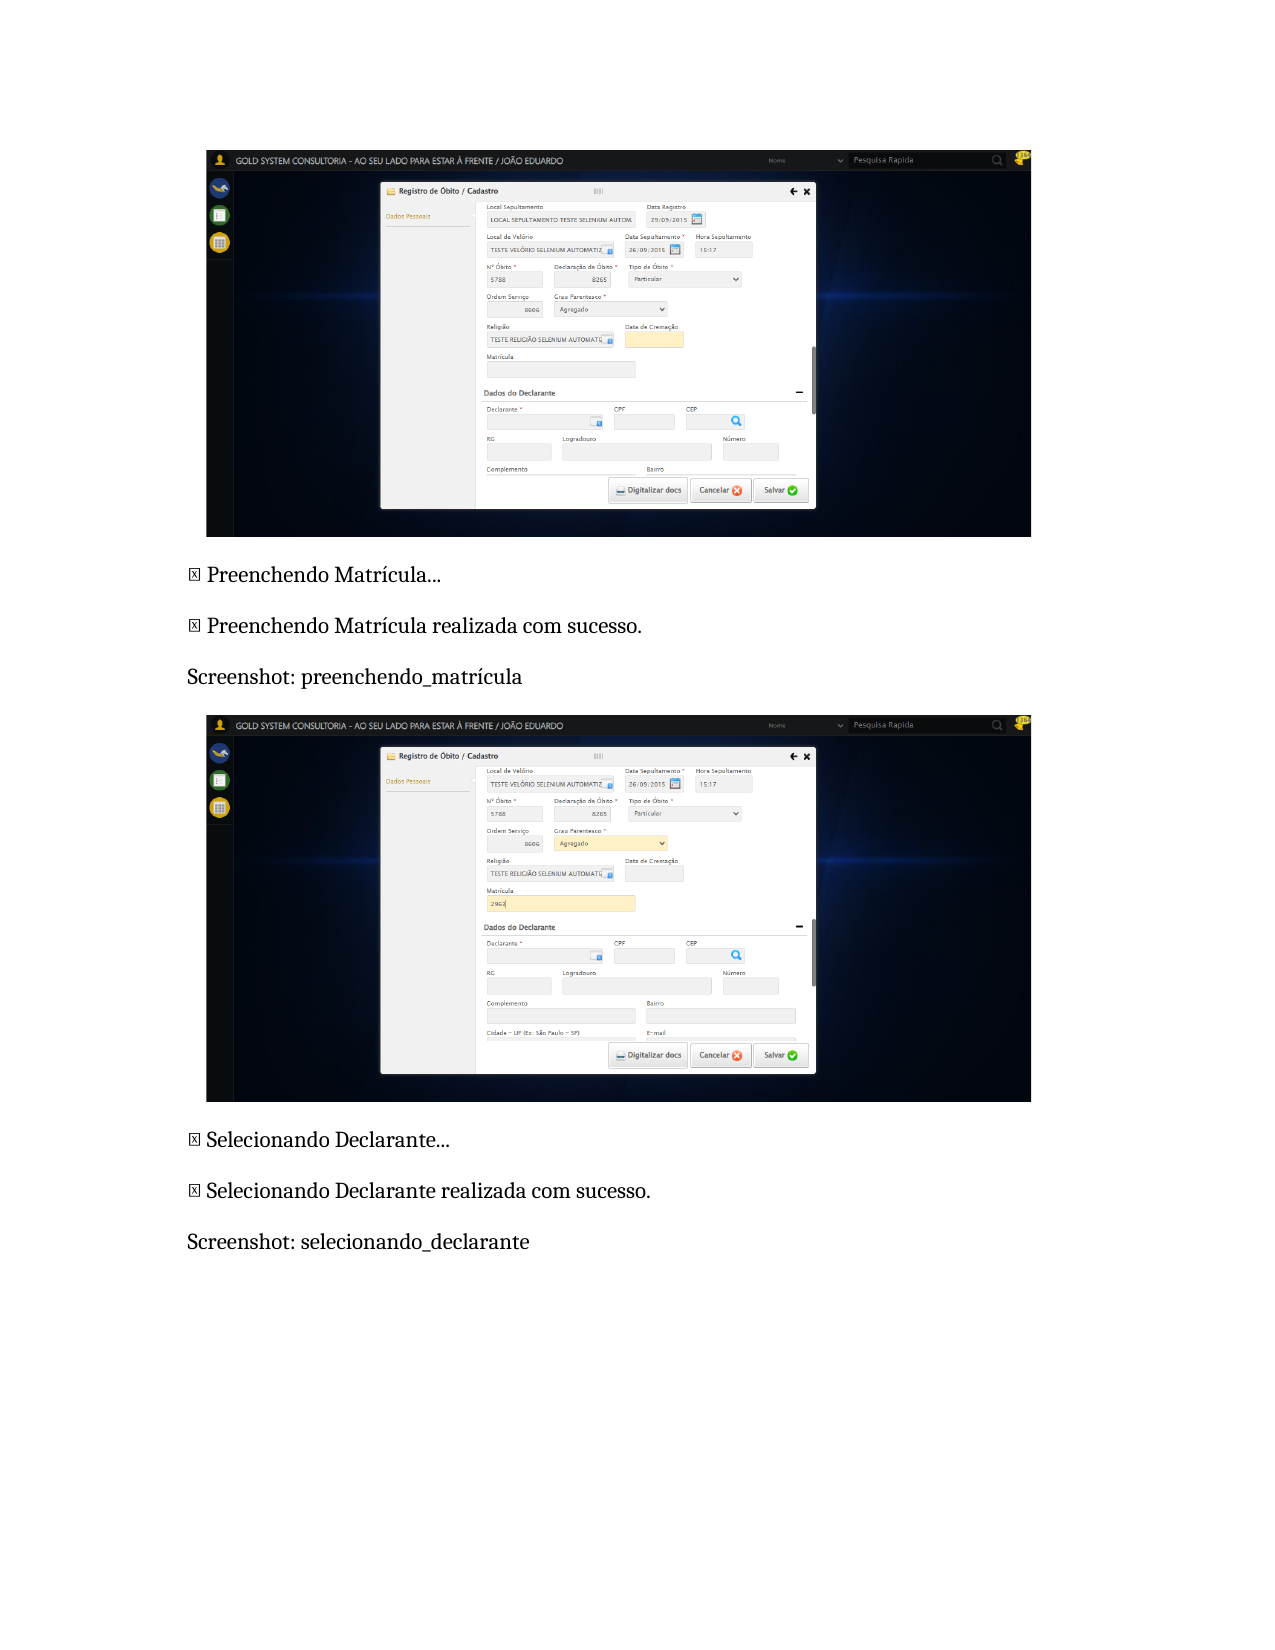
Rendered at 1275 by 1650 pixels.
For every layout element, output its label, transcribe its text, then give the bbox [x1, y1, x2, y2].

text Screenshot: selecionando_declarante [187, 1229, 1087, 1255]
text 🔄 Selecionando Declarante... [187, 1127, 1087, 1153]
picture [206, 715, 1032, 1102]
picture [206, 150, 1032, 537]
text ✅ Preenchendo Matrícula realizada com sucesso. [187, 613, 1087, 639]
text ✅ Selecionando Declarante realizada com sucesso. [187, 1178, 1087, 1204]
text Screenshot: preenchendo_matrícula [187, 664, 1087, 690]
text 🔄 Preenchendo Matrícula... [187, 562, 1087, 588]
